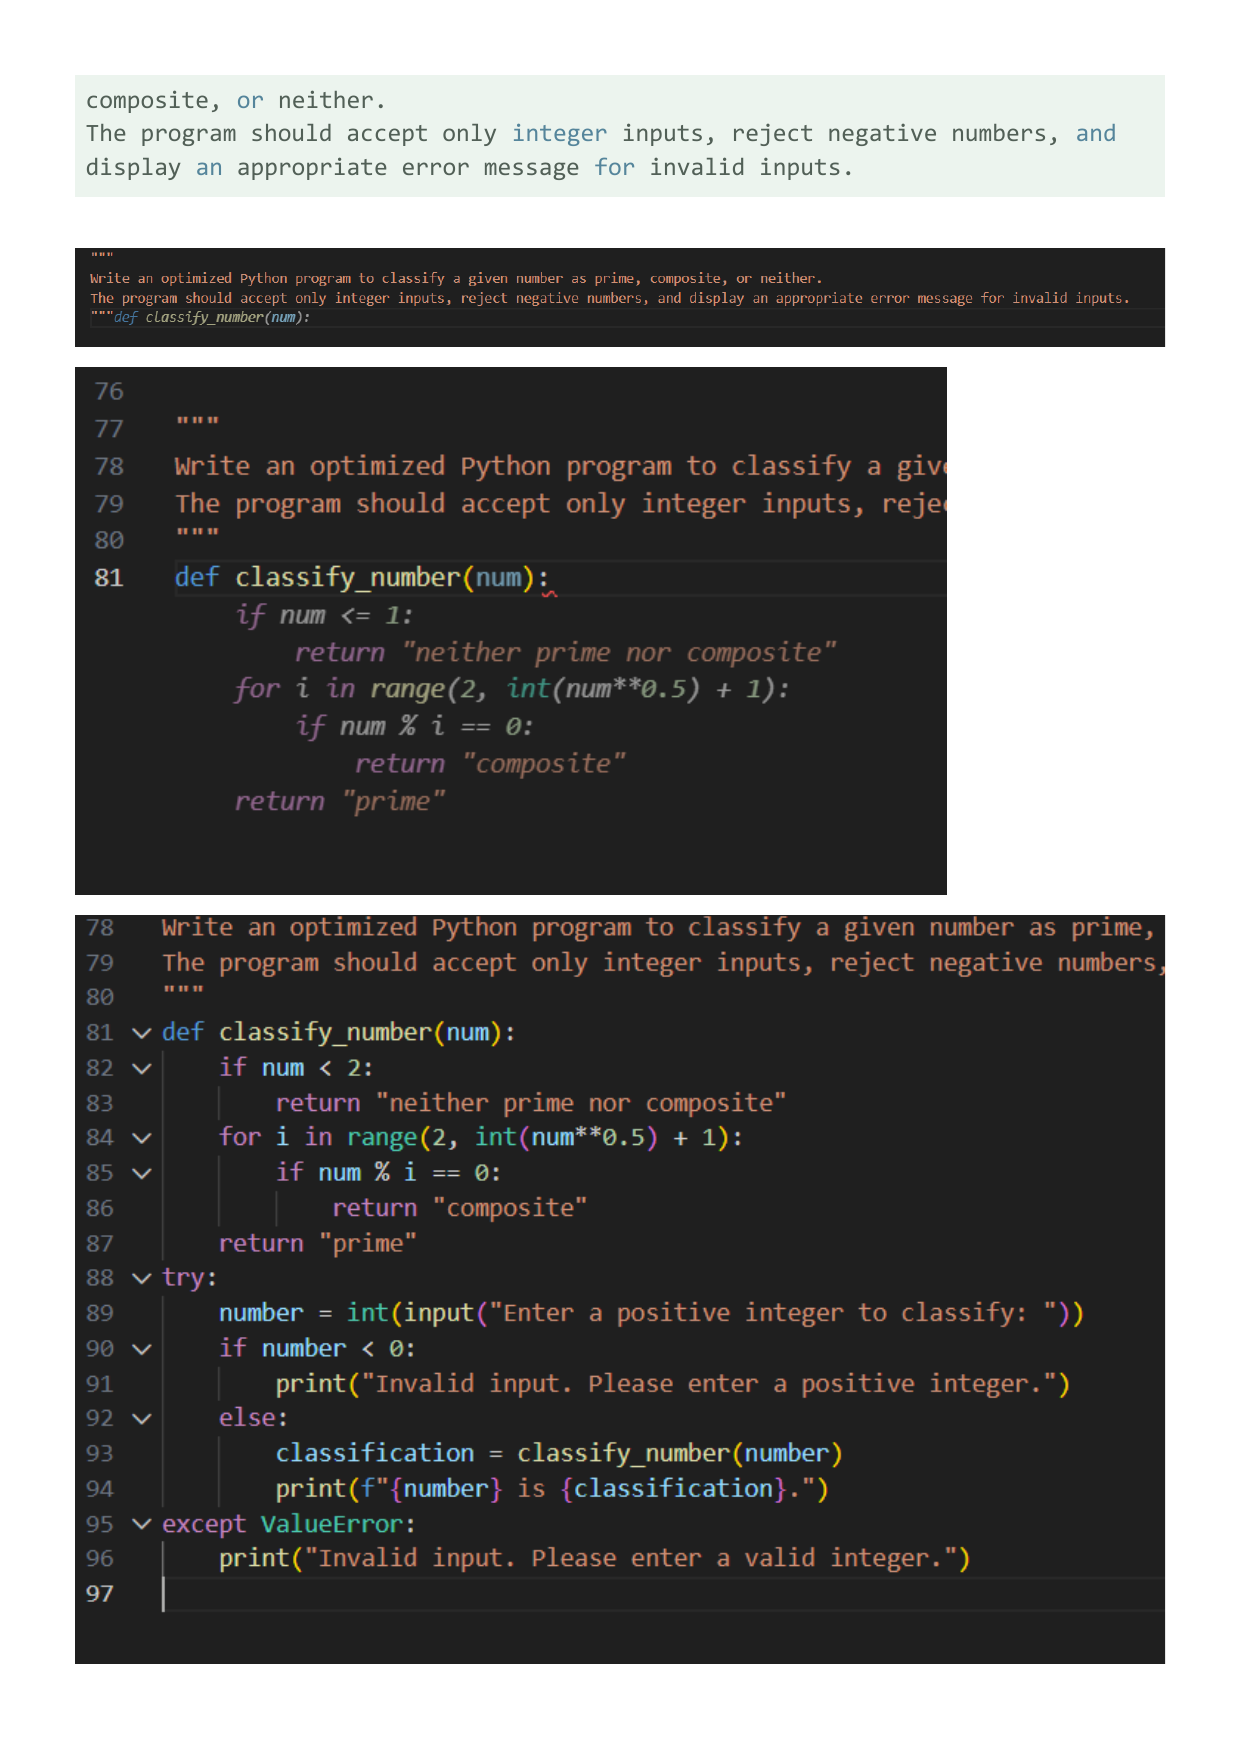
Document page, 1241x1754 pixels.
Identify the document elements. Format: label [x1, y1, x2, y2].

picture [75, 915, 1166, 1664]
picture [75, 367, 947, 895]
table_header [75, 75, 1165, 197]
picture [75, 248, 1166, 347]
